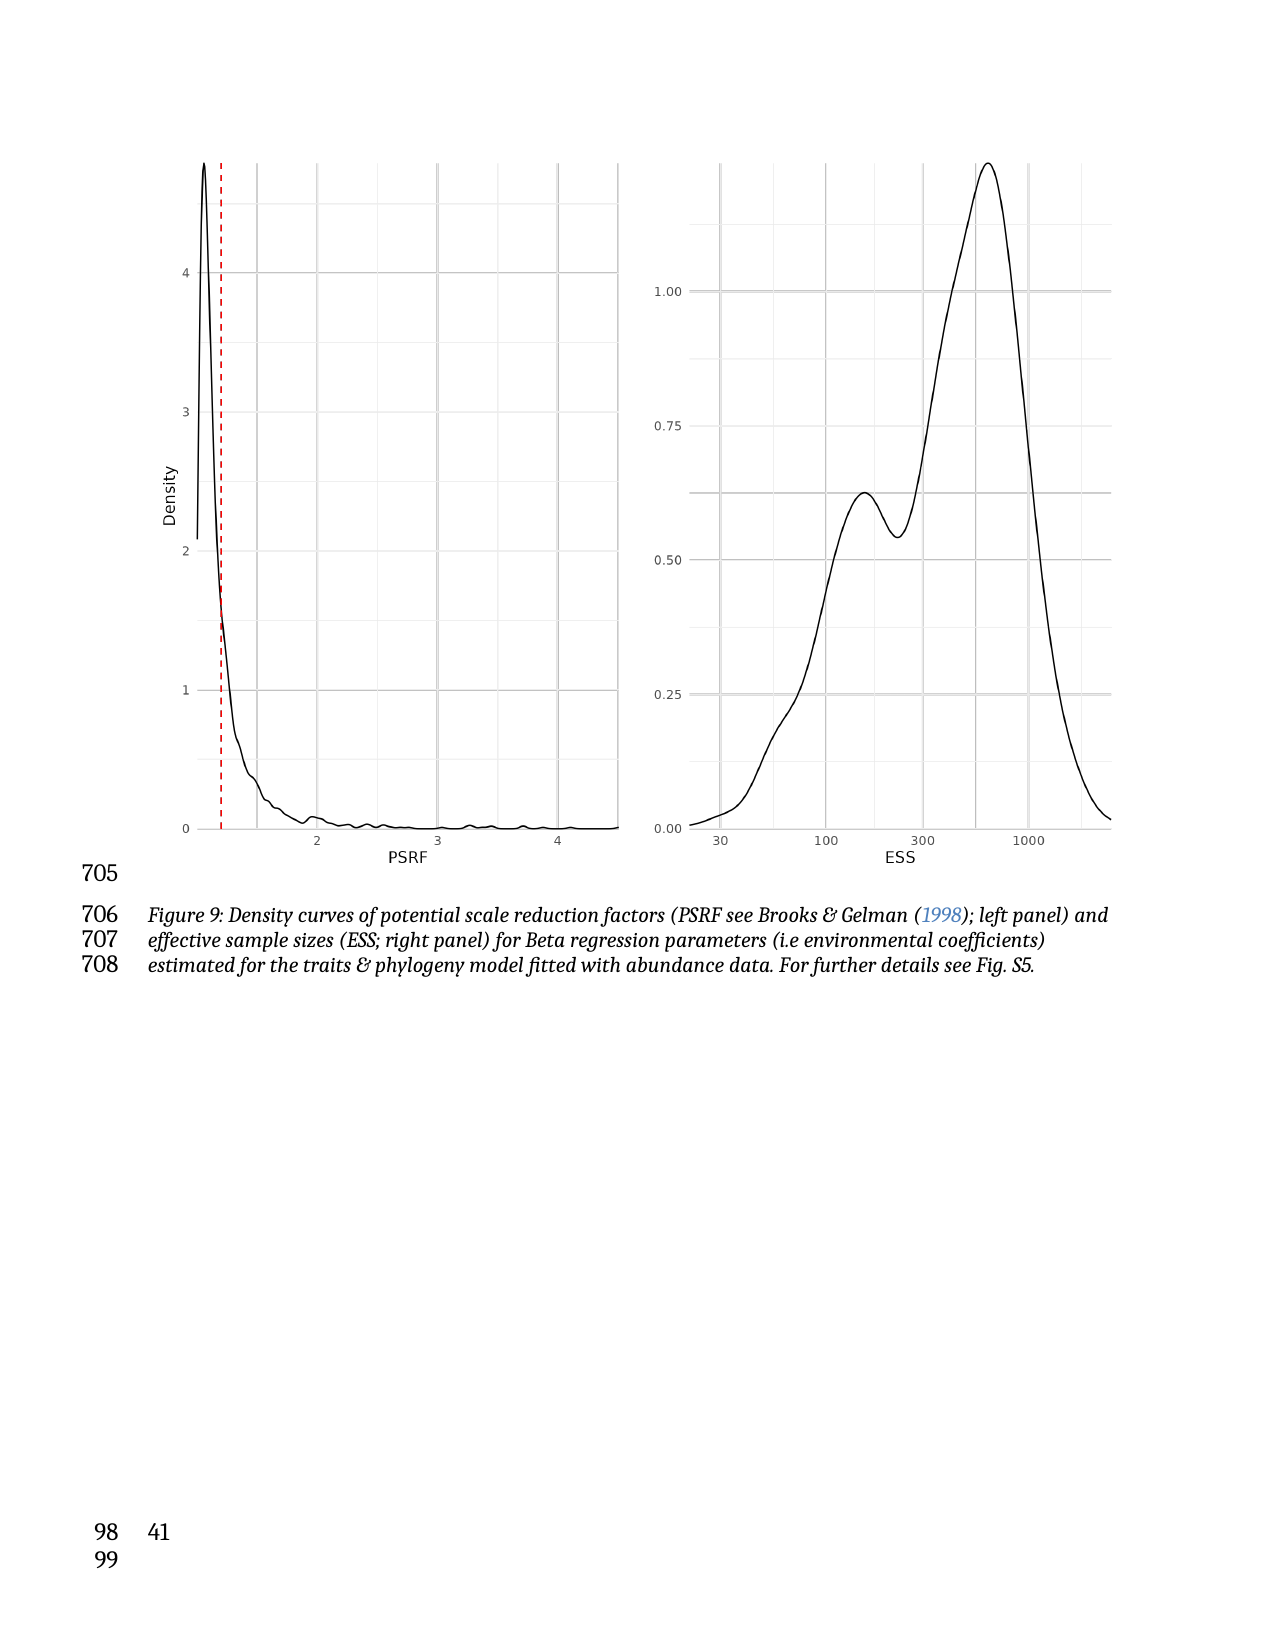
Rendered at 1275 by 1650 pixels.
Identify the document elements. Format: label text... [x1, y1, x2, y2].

picture [147, 147, 1127, 882]
text Figure 9: Density curves of potential scale reduction factors (PSRF see Brooks & Gelman (1998); left panel) and effective sample sizes (ESS; right panel) for Beta regression parameters (i.e environmental coefficients) estimated for the traits & phylogeny model fitted with abundance data. For further details see Fig. S5. [148, 903, 1127, 978]
